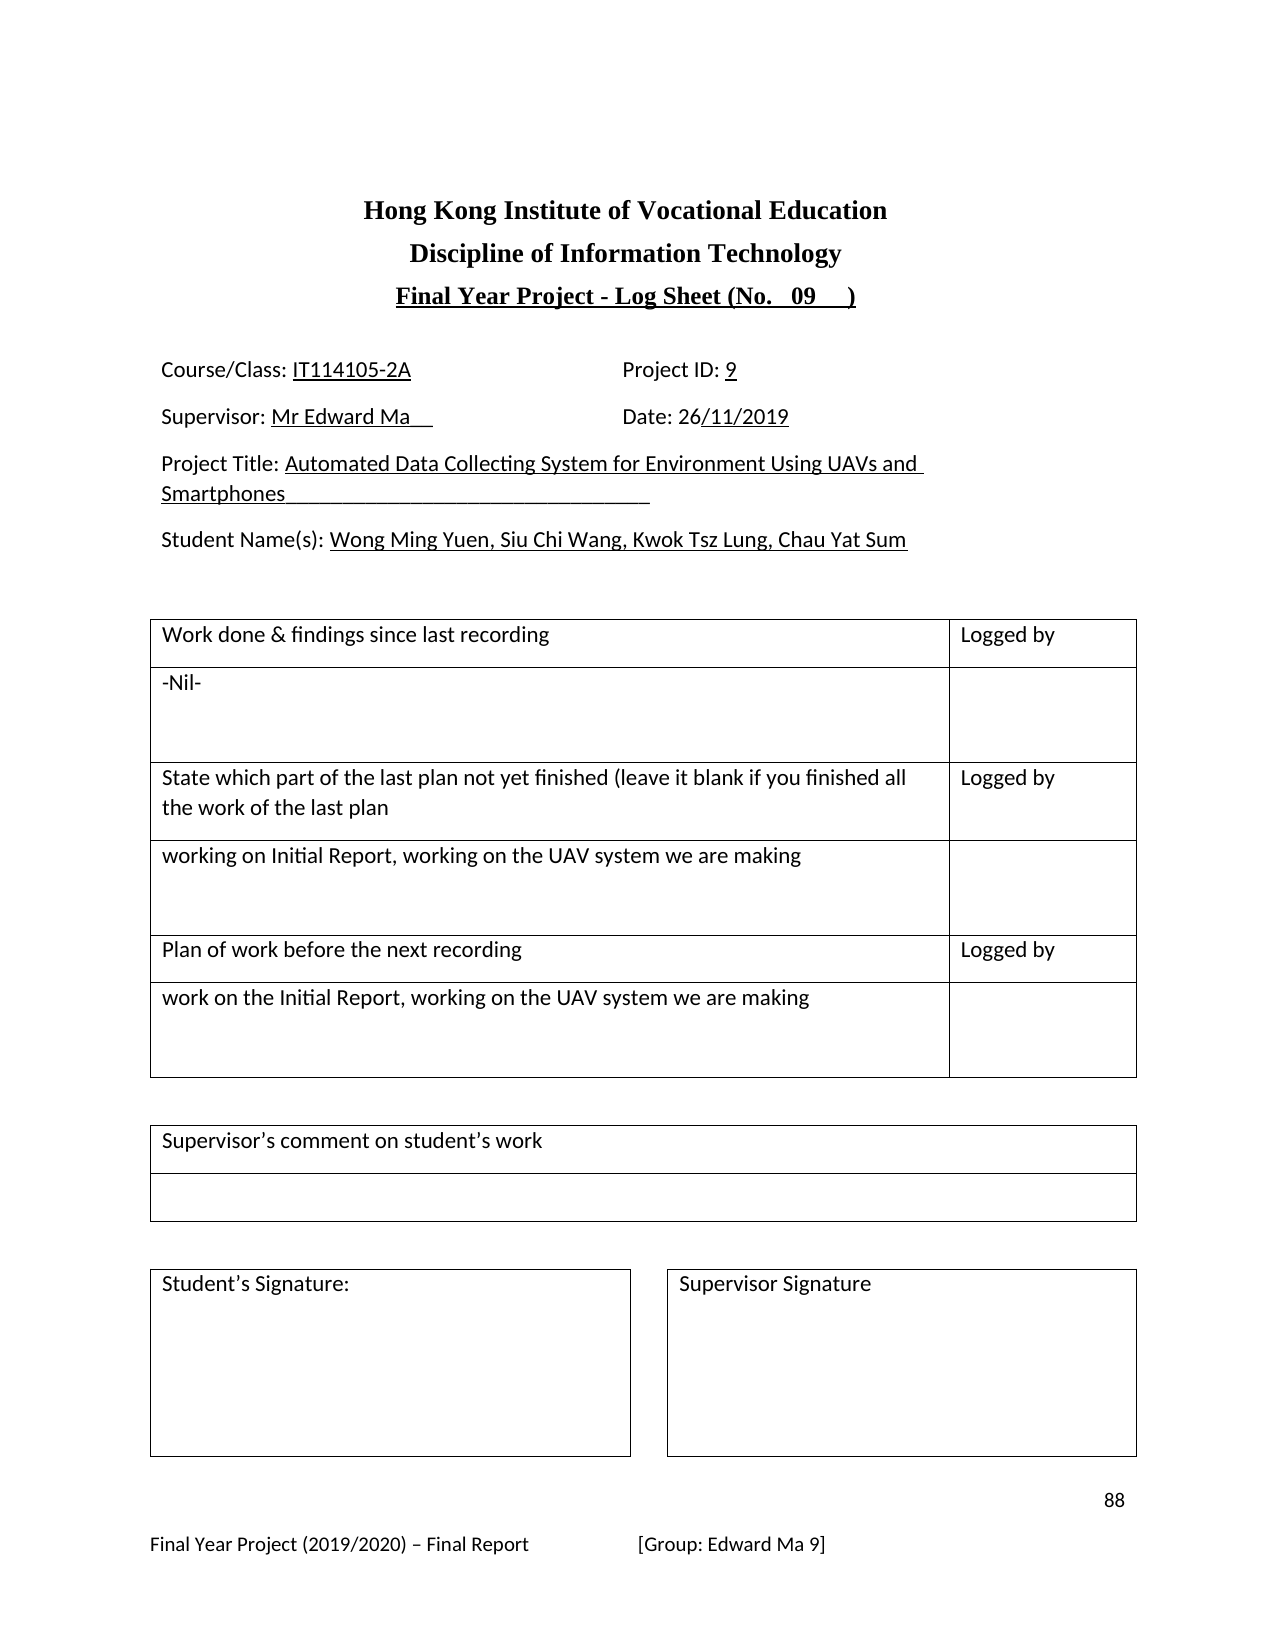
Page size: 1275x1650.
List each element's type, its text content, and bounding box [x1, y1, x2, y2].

table_cell Date: 26/11/2019 [611, 402, 1072, 449]
table_cell -Nil- [151, 668, 949, 762]
table_cell Project Title: Automated Data Collecting System for Environment Using UAVs and Smartphones________________________________ [150, 449, 1072, 526]
text Final Year Project - Log Sheet (No. 09 ) [150, 281, 1101, 310]
table_cell Logged by [950, 936, 1136, 982]
table_cell Plan of work before the next recording [151, 936, 949, 982]
table_header Student’s Signature: [151, 1270, 630, 1456]
table_header Course/Class: IT114105-2A [150, 355, 611, 402]
table_cell [151, 1174, 1136, 1221]
table_cell State which part of the last plan not yet finished (leave it blank if you finished all the work of the last plan [151, 763, 949, 840]
text Hong Kong Institute of Vocational Education [150, 194, 1101, 225]
table_header Work done & findings since last recording [151, 620, 949, 667]
table_header Project ID: 9 [611, 355, 1072, 402]
table_header [631, 1269, 667, 1456]
table_cell [950, 983, 1136, 1077]
table_cell [950, 841, 1136, 934]
table_header Supervisor Signature [668, 1270, 1136, 1456]
table_cell Student Name(s): Wong Ming Yuen, Siu Chi Wang, Kwok Tsz Lung, Chau Yat Sum [150, 526, 1072, 572]
text Discipline of Information Technology [150, 238, 1101, 269]
table_cell Supervisor: Mr Edward Ma__ [150, 402, 611, 449]
table_cell working on Initial Report, working on the UAV system we are making [151, 841, 949, 934]
table_header Logged by [950, 620, 1136, 667]
table_cell [950, 668, 1136, 762]
table_header Supervisor’s comment on student’s work [151, 1126, 1136, 1173]
table_cell Logged by [950, 763, 1136, 840]
table_cell work on the Initial Report, working on the UAV system we are making [151, 983, 949, 1077]
